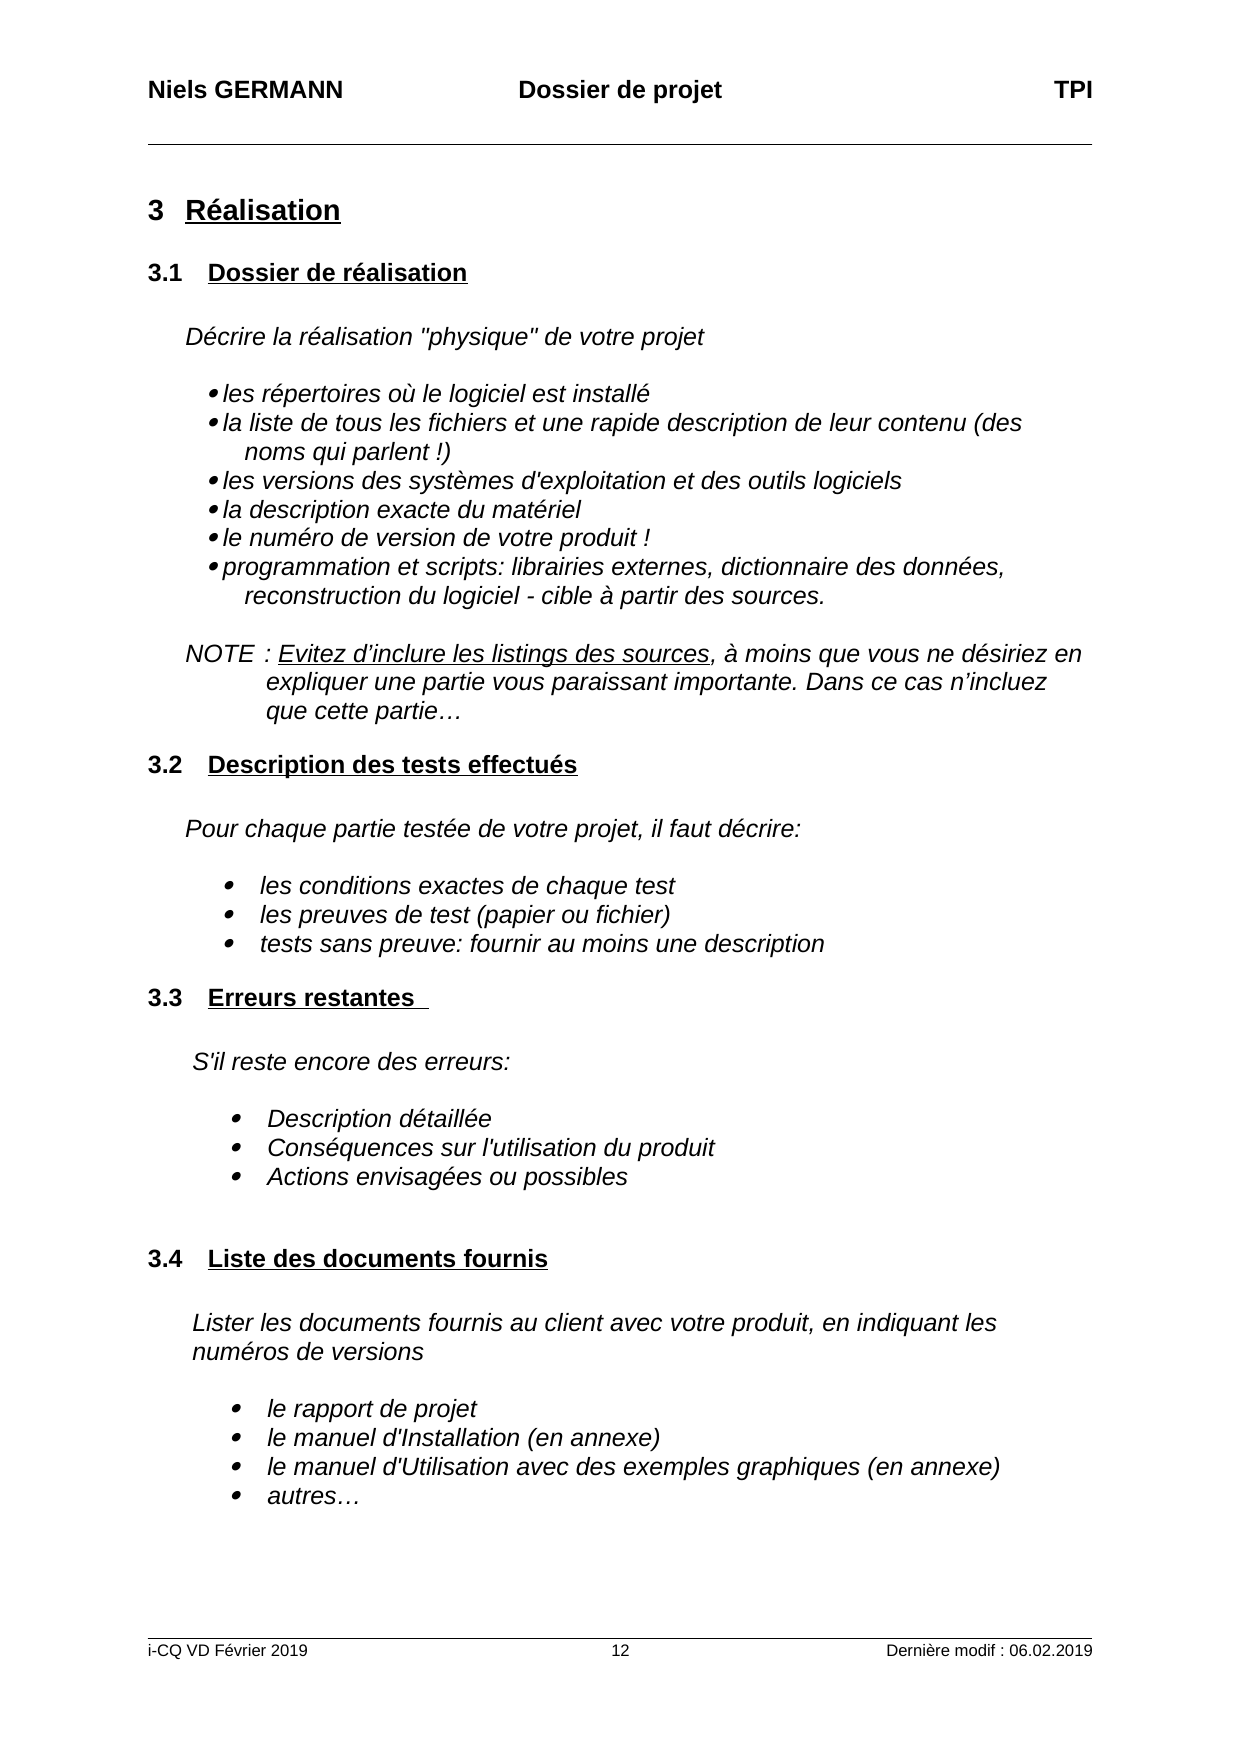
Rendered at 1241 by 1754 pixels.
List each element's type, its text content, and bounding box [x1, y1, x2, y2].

list le manuel d'Utilisation avec des exemples graphiques (en annexe) [229, 1452, 1092, 1481]
list tests sans preuve: fournir au moins une description [222, 929, 1092, 958]
text Décrire la réalisation "physique" de votre projet [148, 322, 1092, 351]
list Conséquences sur l'utilisation du produit [229, 1133, 1092, 1162]
subtitle Réalisation [148, 193, 1092, 227]
list la liste de tous les fichiers et une rapide description de leur contenu (des noms qui parlent !) [207, 408, 1092, 466]
list Description détaillée [229, 1104, 1092, 1133]
list programmation et scripts: librairies externes, dictionnaire des données, reconstruction du logiciel - cible à partir des sources. [207, 552, 1092, 610]
list le manuel d'Installation (en annexe) [229, 1423, 1092, 1452]
list les répertoires où le logiciel est installé [207, 379, 1092, 408]
subtitle Description des tests effectués [148, 750, 1092, 779]
text NOTE : Evitez d’inclure les listings des sources, à moins que vous ne désiriez en expliquer une partie vous paraissant importante. Dans ce cas n’incluez que cette partie… [185, 639, 1092, 725]
list les versions des systèmes d'exploitation et des outils logiciels [207, 466, 1092, 494]
subtitle Dossier de réalisation [148, 258, 1092, 287]
list le rapport de projet [229, 1394, 1092, 1423]
text S'il reste encore des erreurs: [192, 1046, 1092, 1075]
text Lister les documents fournis au client avec votre produit, en indiquant les numéros de versions [192, 1308, 1092, 1366]
list Actions envisagées ou possibles [229, 1162, 1092, 1191]
text Pour chaque partie testée de votre projet, il faut décrire: [185, 814, 1092, 842]
subtitle Erreurs restantes [148, 983, 1092, 1011]
list autres… [229, 1481, 1092, 1510]
list les conditions exactes de chaque test [222, 871, 1092, 900]
list le numéro de version de votre produit ! [207, 523, 1092, 552]
subtitle Liste des documents fournis [148, 1244, 1092, 1273]
list la description exacte du matériel [207, 494, 1092, 523]
list les preuves de test (papier ou fichier) [222, 900, 1092, 929]
